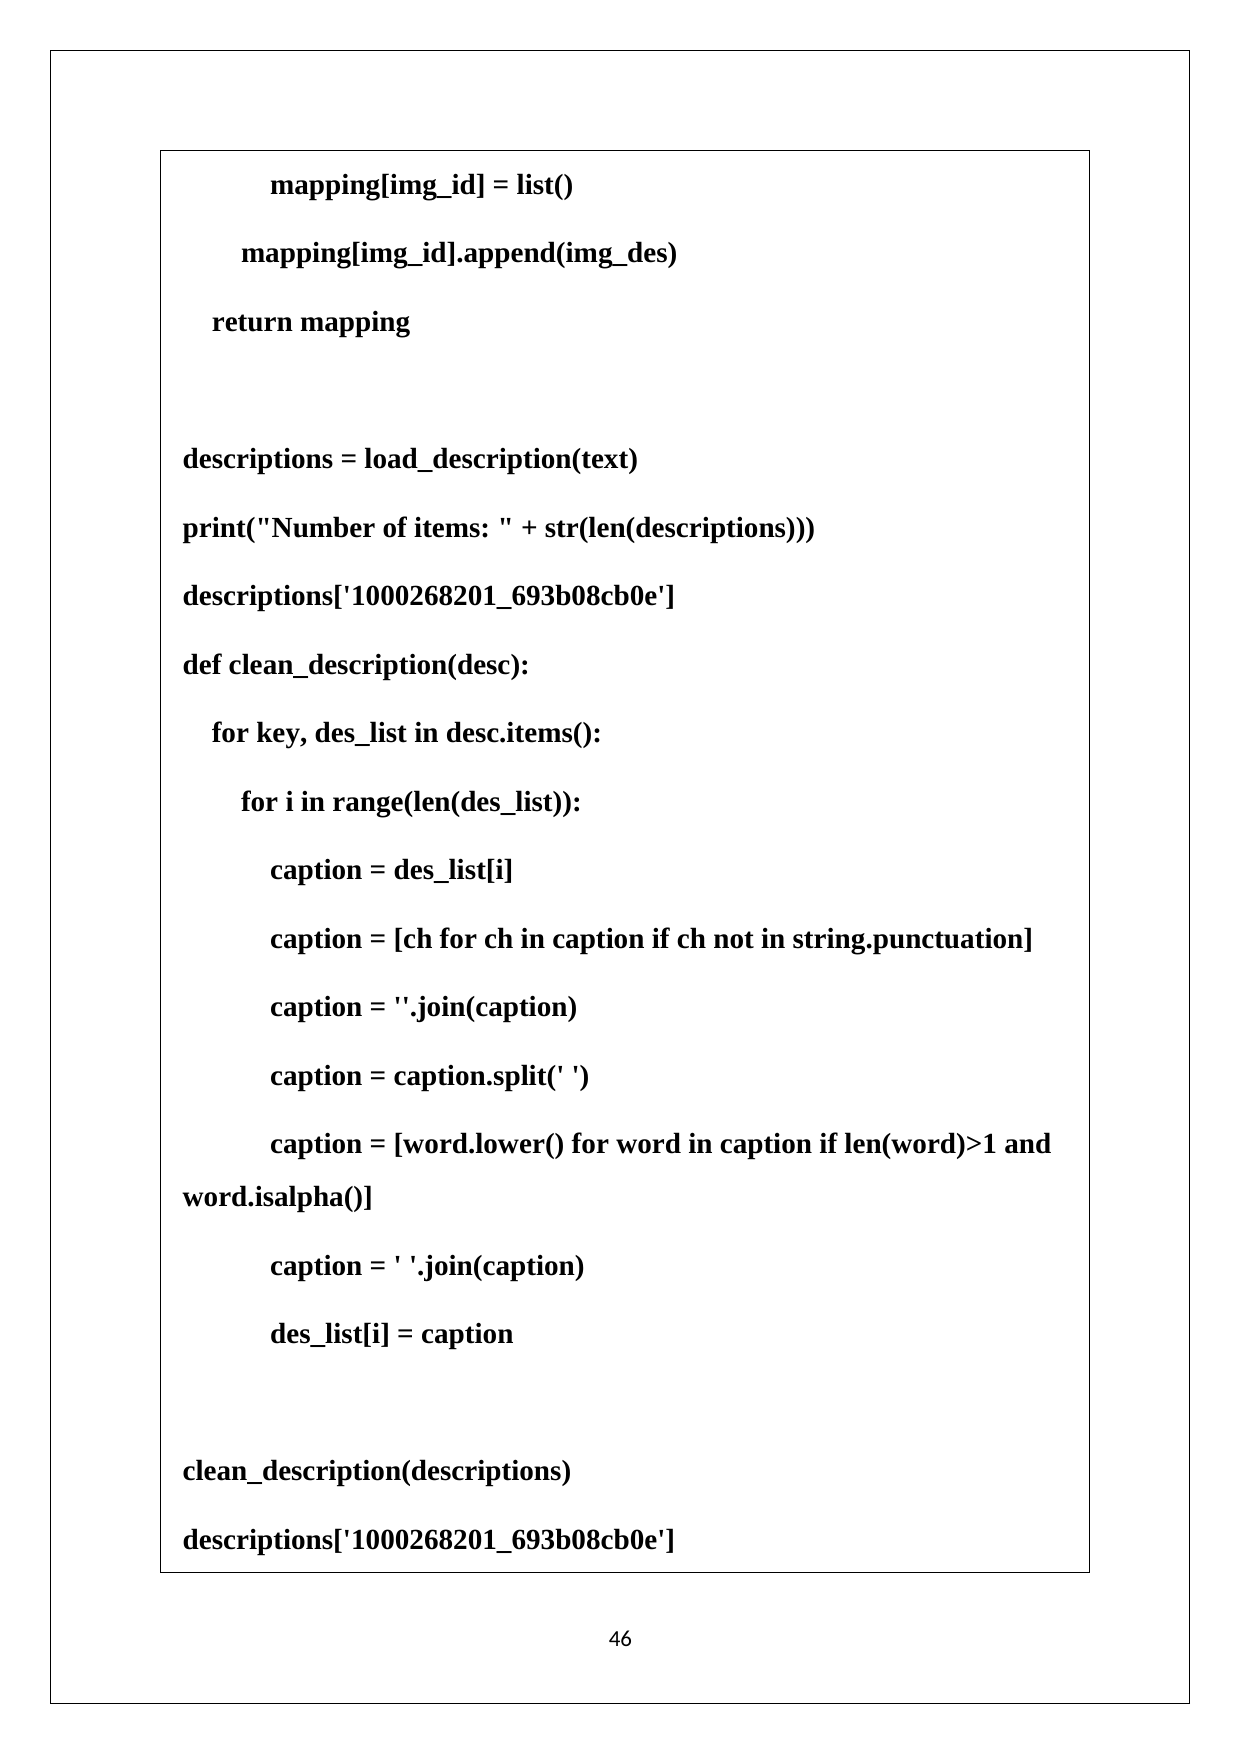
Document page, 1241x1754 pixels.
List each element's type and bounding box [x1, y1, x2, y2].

table_header [161, 151, 1089, 1572]
